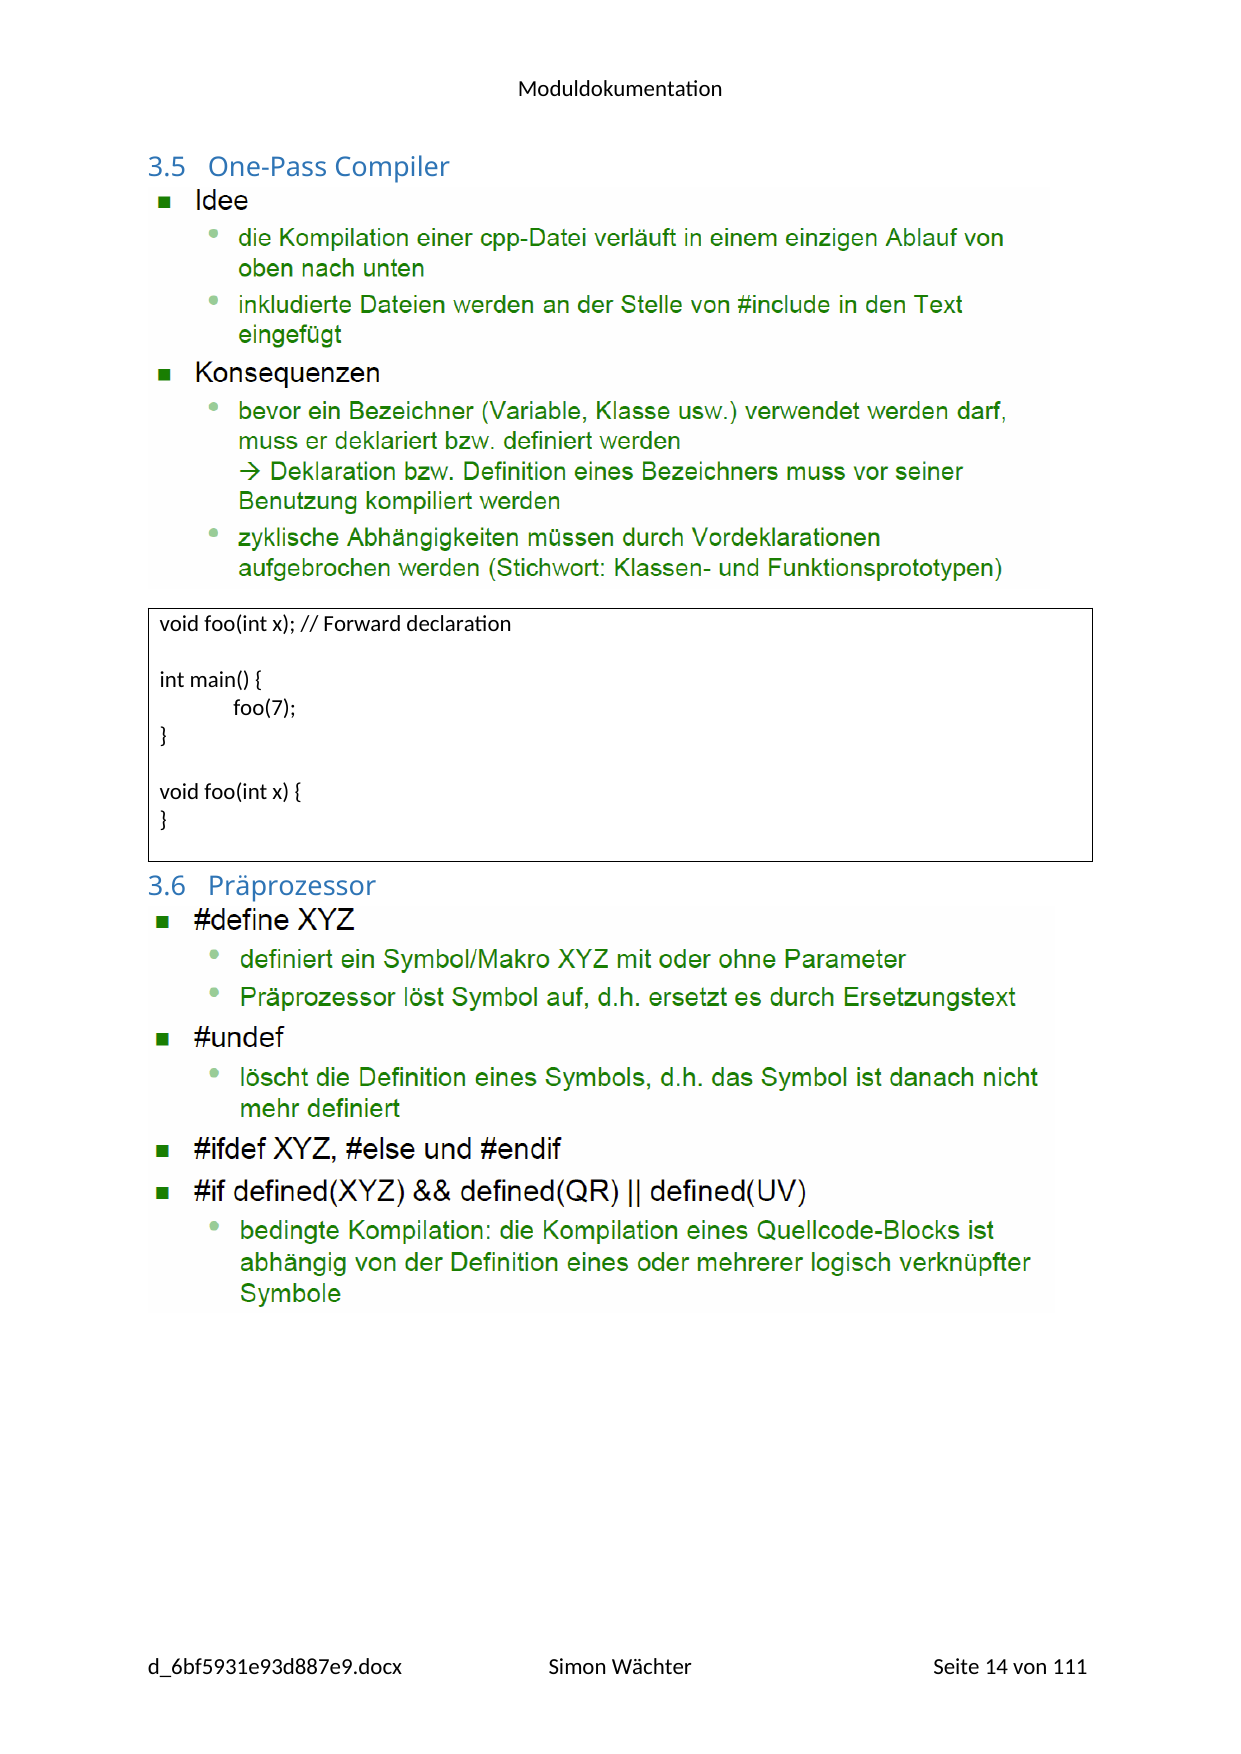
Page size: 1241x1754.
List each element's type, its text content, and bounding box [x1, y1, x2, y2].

subtitle Präprozessor [148, 866, 1093, 903]
table_header void foo(int x); // Forward declaration int main() { foo(7); } void foo(int x) { } [149, 609, 1092, 861]
picture [147, 906, 1056, 1313]
picture [147, 187, 1050, 589]
subtitle One-Pass Compiler [148, 148, 1093, 184]
